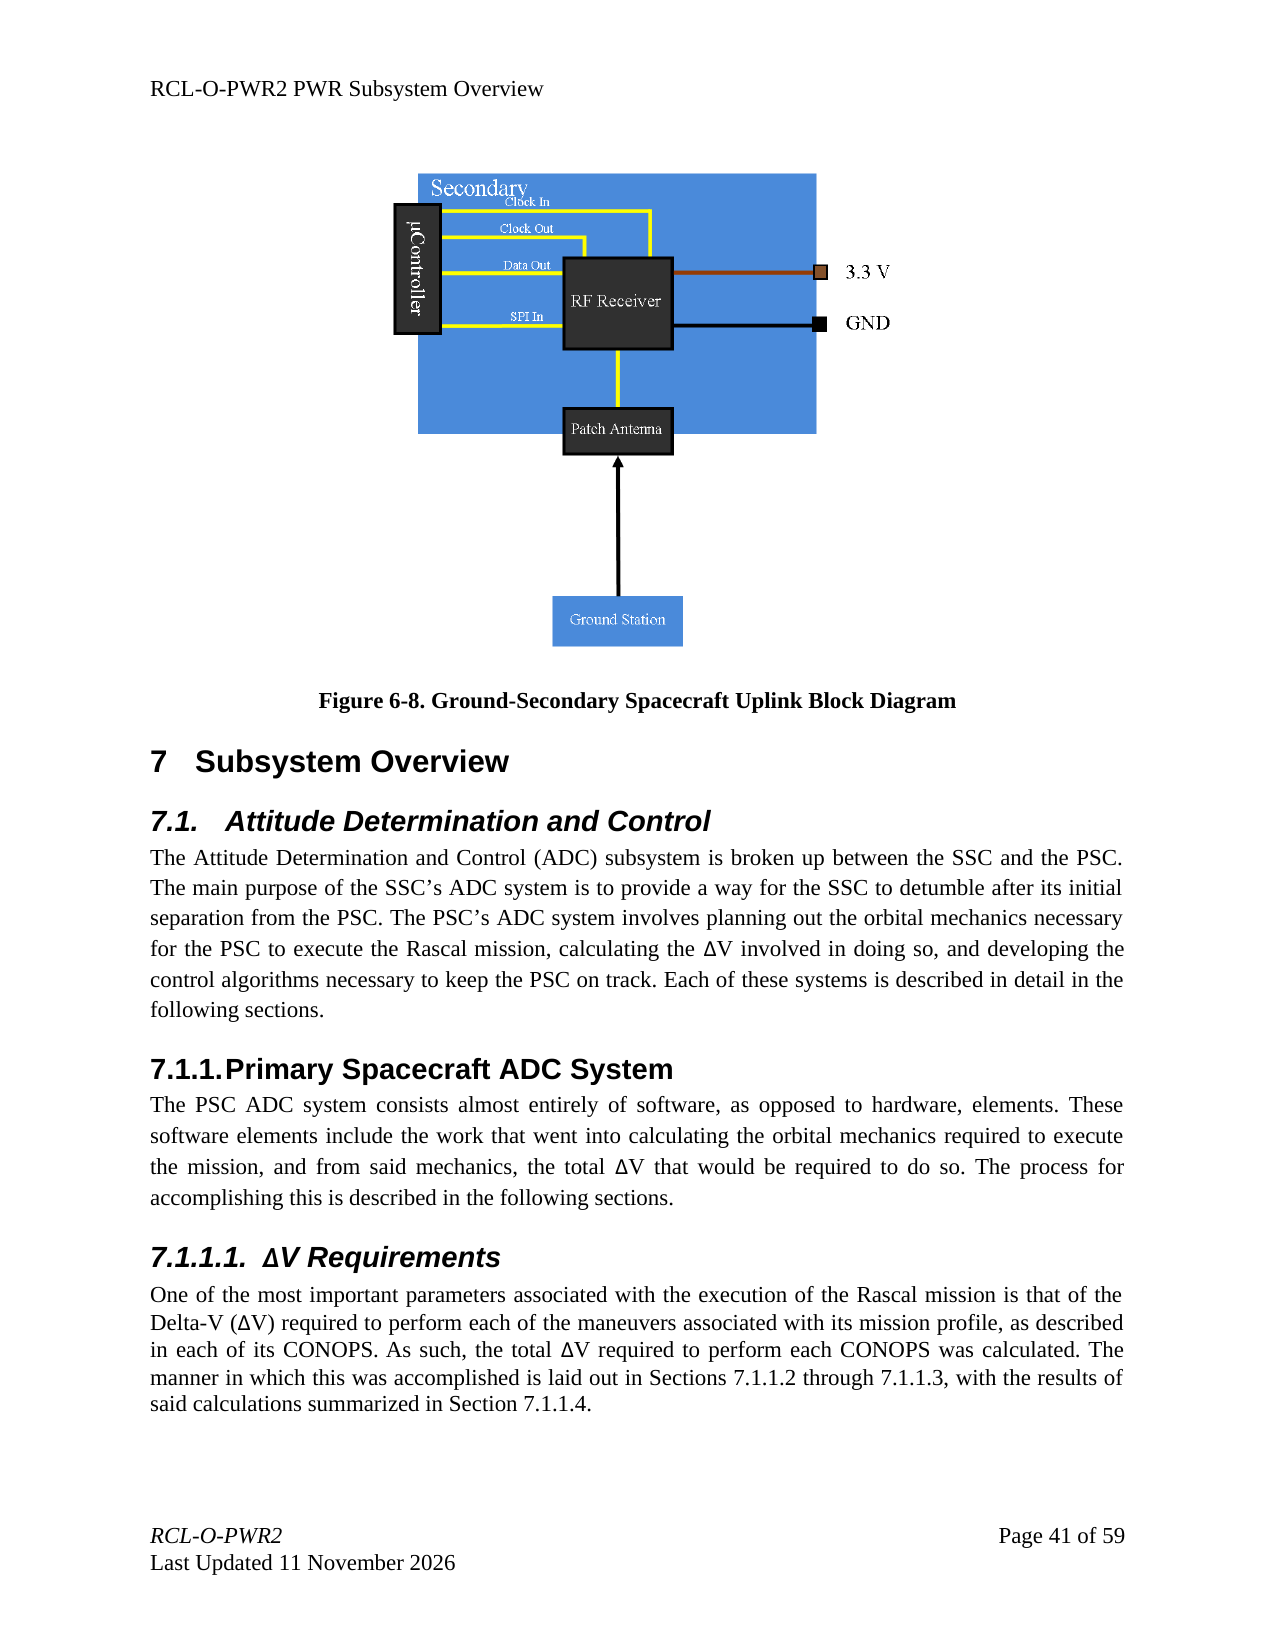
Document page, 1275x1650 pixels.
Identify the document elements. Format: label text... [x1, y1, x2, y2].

subtitle ΔV Requirements [150, 1239, 1125, 1275]
text Figure 6-8. Ground-Secondary Spacecraft Uplink Block Diagram [150, 688, 1125, 714]
text The PSC ADC system consists almost entirely of software, as opposed to hardware, elements. These software elements include the work that went into calculating the orbital mechanics required to execute the mission, and from said mechanics, the total ΔV that would be required to do so. The process for accomplishing this is described in the following sections. [150, 1092, 1125, 1211]
subtitle Subsystem Overview [150, 743, 1125, 779]
text One of the most important parameters associated with the execution of the Rascal mission is that of the Delta-V (ΔV) required to perform each of the maneuvers associated with its mission profile, as described in each of its CONOPS. As such, the total ΔV required to perform each CONOPS was calculated. The manner in which this was accomplished is laid out in Sections 7.1.1.2 through 7.1.1.3, with the results of said calculations summarized in Section 7.1.1.4. [150, 1281, 1125, 1416]
subtitle Primary Spacecraft ADC System [150, 1052, 1125, 1085]
text The Attitude Determination and Control (ADC) subsystem is broken up between the SSC and the PSC. The main purpose of the SSC’s ADC system is to provide a way for the SSC to detumble after its initial separation from the PSC. The PSC’s ADC system involves planning out the orbital mechanics necessary for the PSC to execute the Rascal mission, calculating the ΔV involved in doing so, and developing the control algorithms necessary to keep the PSC on track. Each of these systems is described in detail in the following sections. [150, 843, 1125, 1023]
picture [364, 150, 911, 672]
subtitle Attitude Determination and Control [150, 804, 1125, 837]
